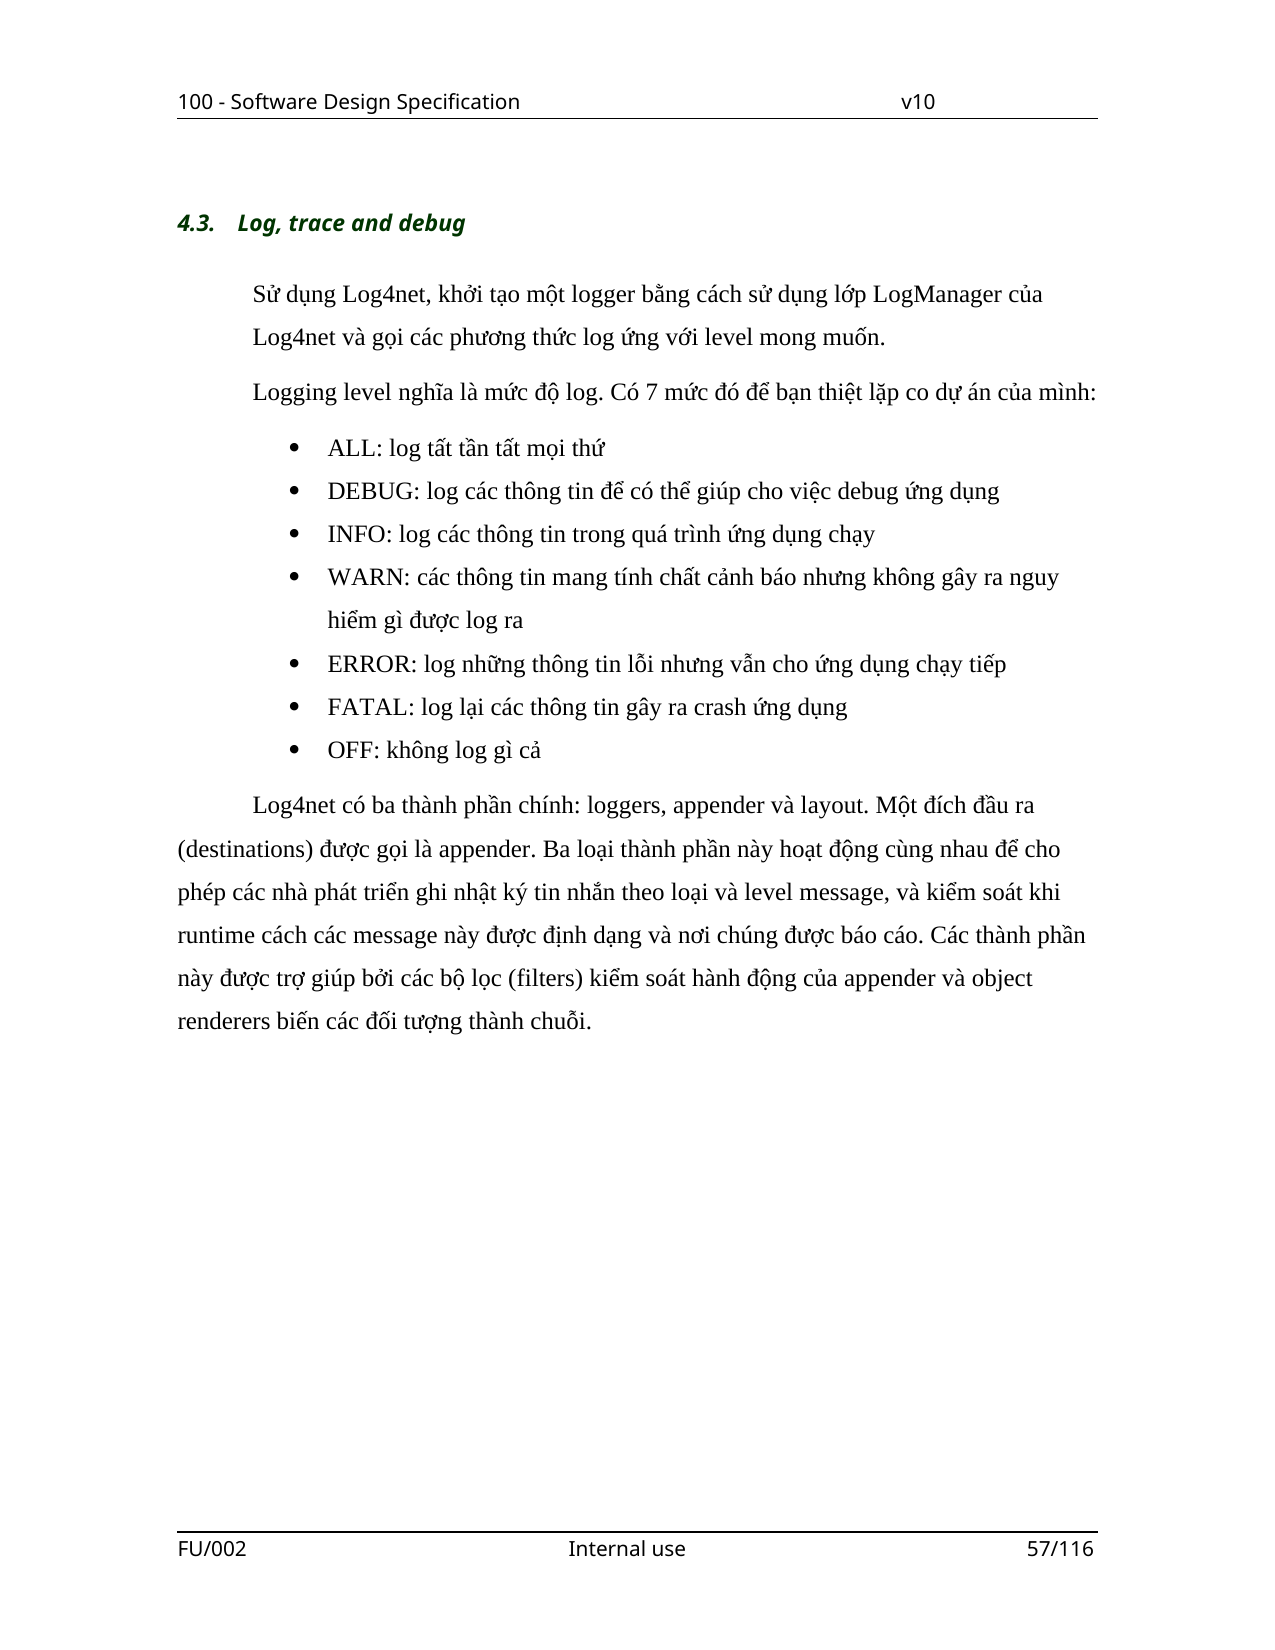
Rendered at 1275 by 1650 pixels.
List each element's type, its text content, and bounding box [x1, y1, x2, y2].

subtitle Log, trace and debug [177, 207, 1098, 238]
list ERROR: log những thông tin lỗi nhưng vẫn cho ứng dụng chạy tiếp [290, 649, 1098, 677]
list ALL: log tất tần tất mọi thứ [290, 433, 1098, 462]
list INFO: log các thông tin trong quá trình ứng dụng chạy [290, 519, 1098, 548]
list FATAL: log lại các thông tin gây ra crash ứng dụng [290, 692, 1098, 721]
text Logging level nghĩa là mức độ log. Có 7 mức đó để bạn thiệt lặp co dự án của mình: [252, 377, 1098, 406]
list DEBUG: log các thông tin để có thể giúp cho việc debug ứng dụng [290, 476, 1098, 505]
list WARN: các thông tin mang tính chất cảnh báo nhưng không gây ra nguy hiểm gì được log ra [290, 562, 1098, 634]
list OFF: không log gì cả [290, 735, 1098, 764]
text Log4net có ba thành phần chính: loggers, appender và layout. Một đích đầu ra (destinations) được gọi là appender. Ba loại thành phần này hoạt động cùng nhau để cho phép các nhà phát triển ghi nhật ký tin nhắn theo loại và level message, và kiểm soát khi runtime cách các message này được định dạng và nơi chúng được báo cáo. Các thành phần này được trợ giúp bởi các bộ lọc (filters) kiểm soát hành động của appender và object renderers biến các đối tượng thành chuỗi. [177, 791, 1098, 1035]
text Sử dụng Log4net, khởi tạo một logger bằng cách sử dụng lớp LogManager của Log4net và gọi các phương thức log ứng với level mong muốn. [252, 279, 1098, 351]
